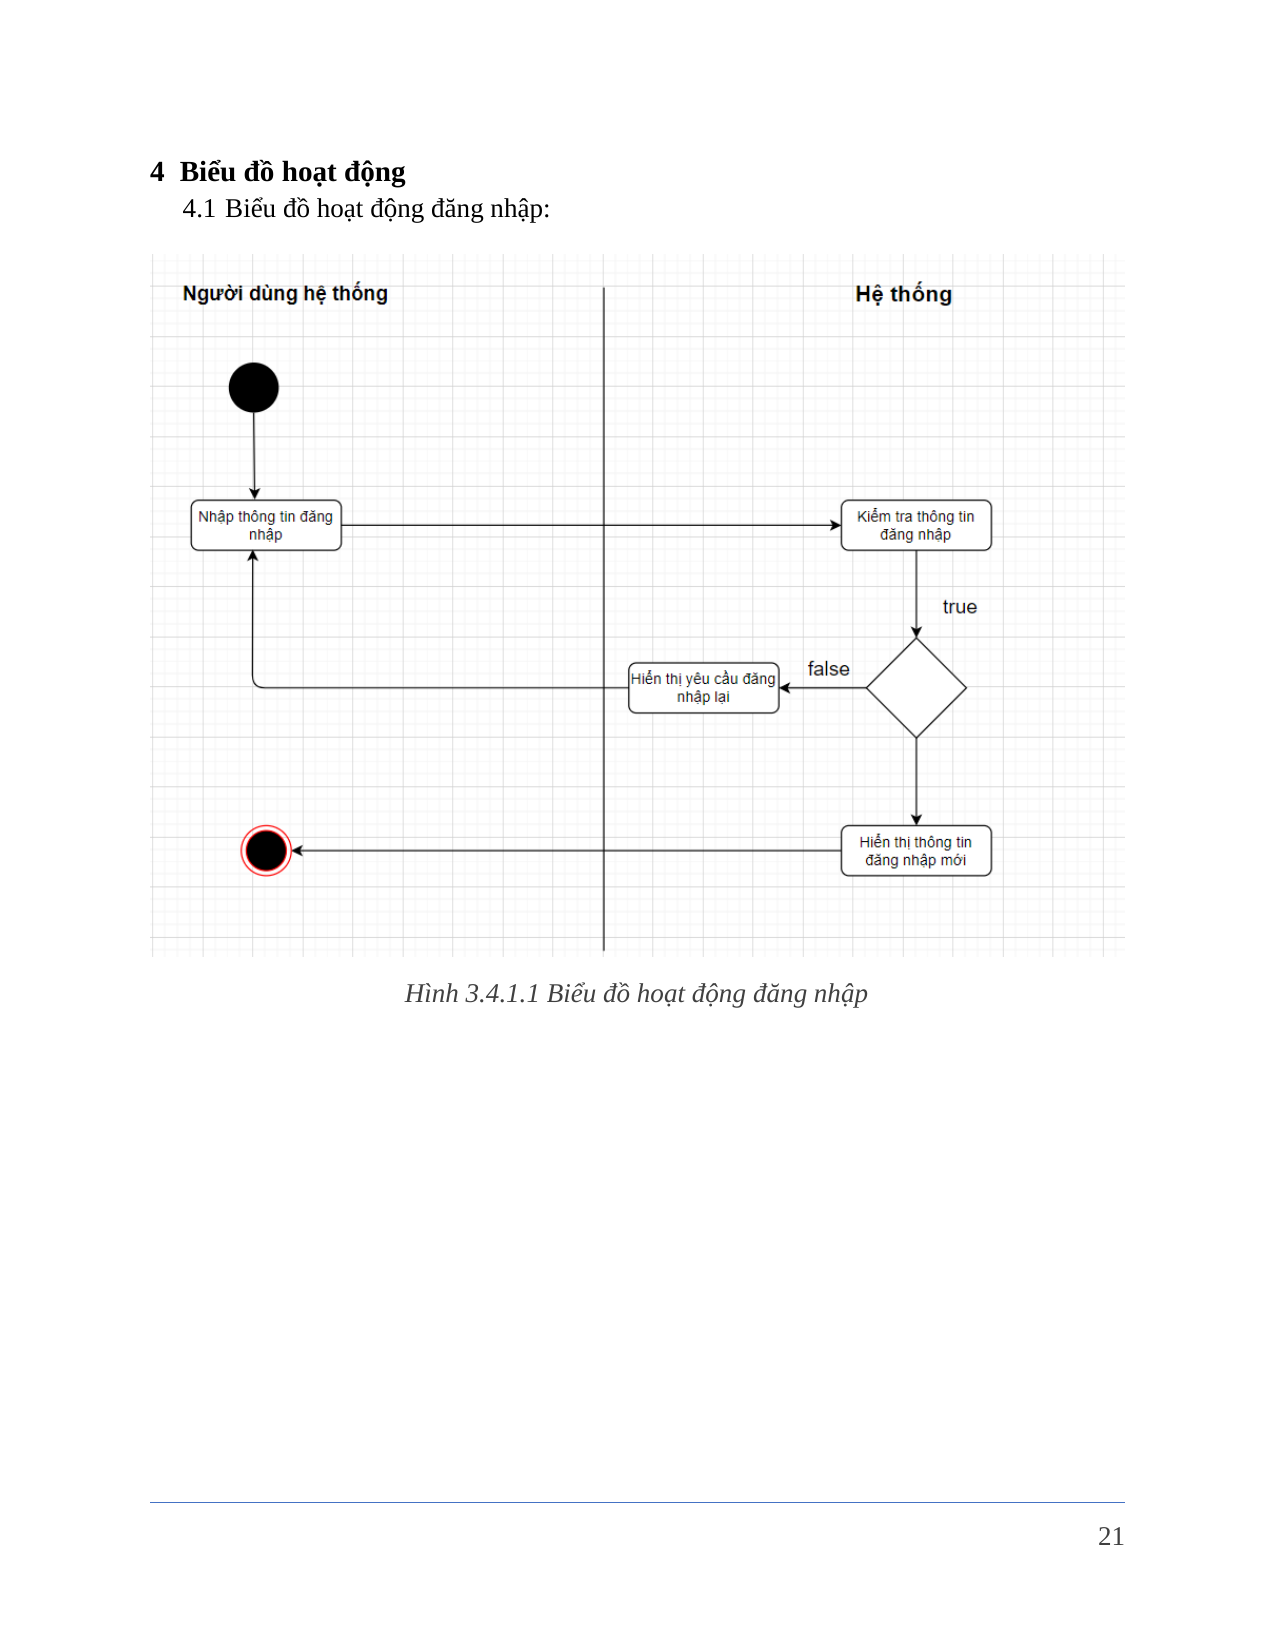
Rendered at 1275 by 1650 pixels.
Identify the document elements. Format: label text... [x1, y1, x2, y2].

text Hình 3.4.1.1 Biểu đồ hoạt động đăng nhập [240, 977, 1035, 1008]
subtitle Biểu đồ hoạt động [150, 154, 1125, 188]
subtitle Biểu đồ hoạt động đăng nhập: [182, 192, 1125, 223]
picture [150, 254, 1125, 957]
